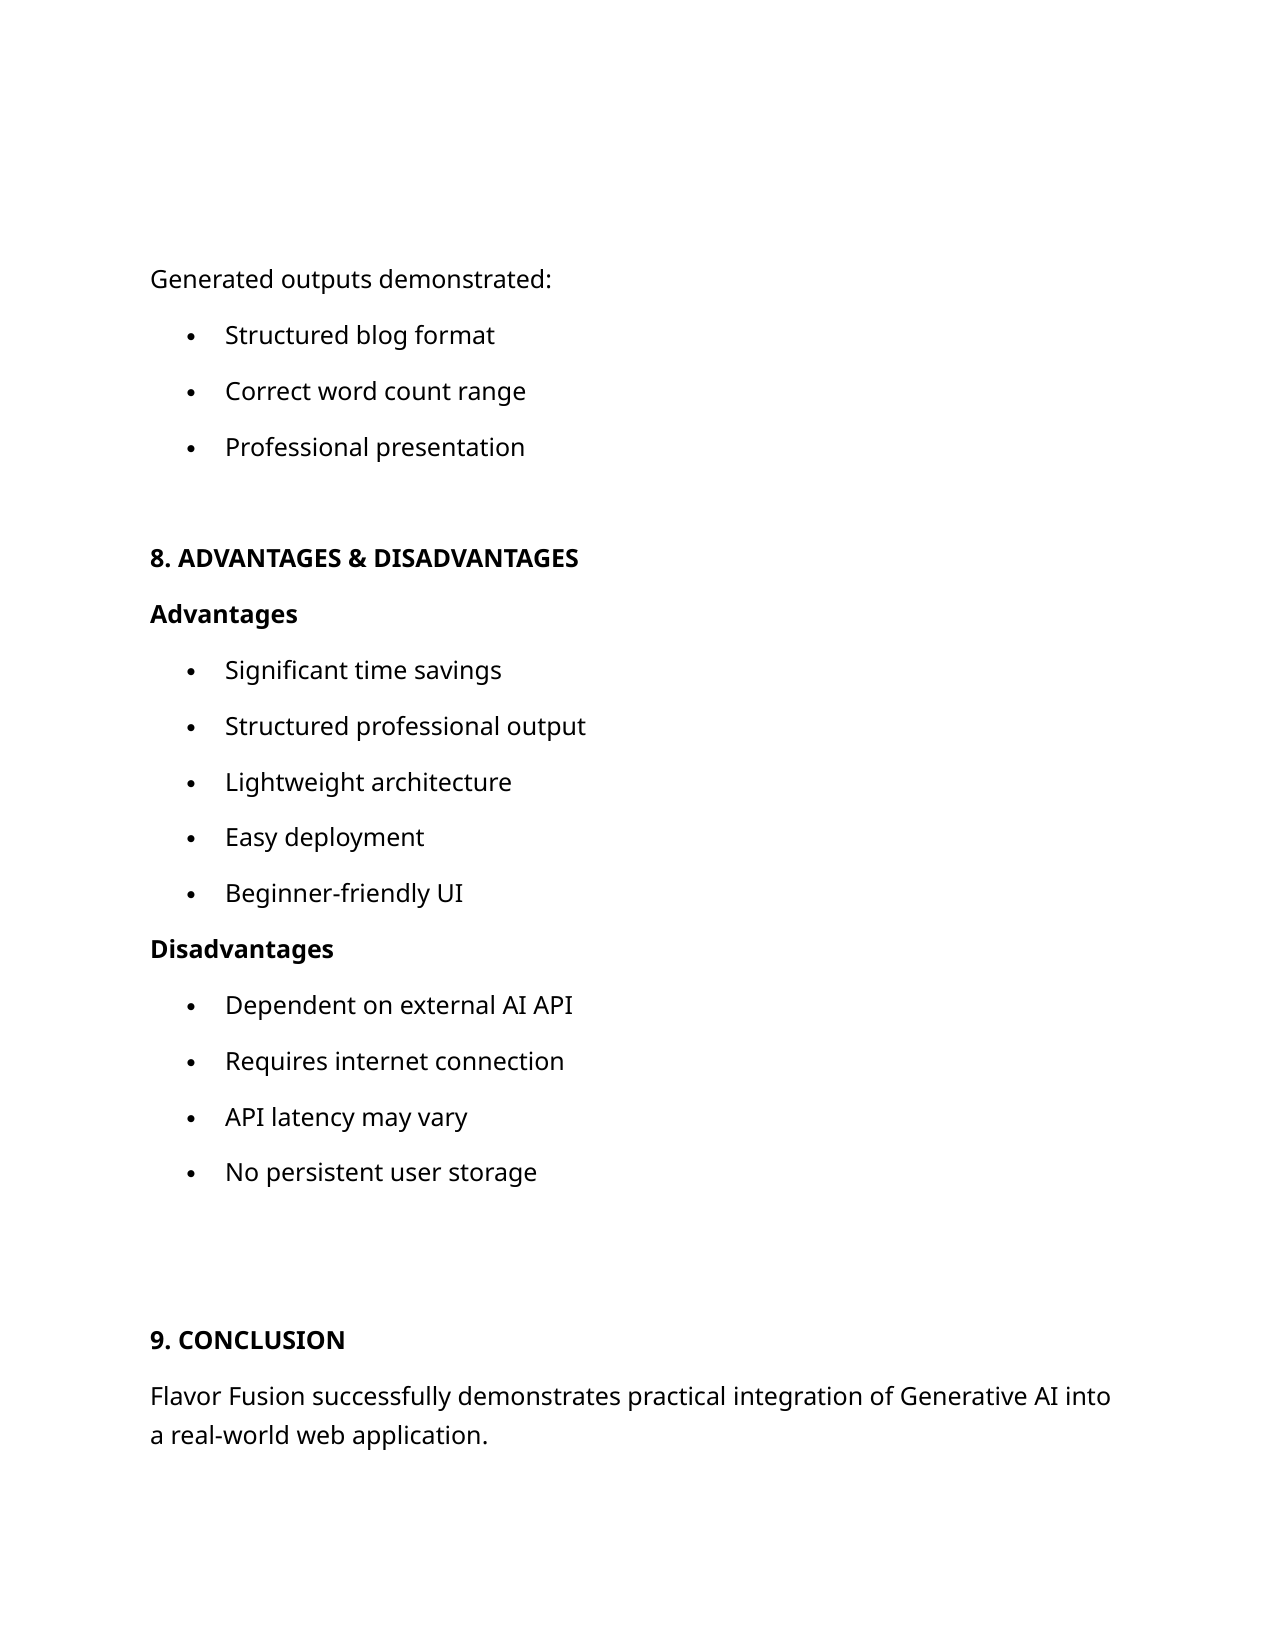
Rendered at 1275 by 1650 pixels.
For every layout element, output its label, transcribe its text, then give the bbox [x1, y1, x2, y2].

text Disadvantages [150, 932, 1125, 966]
list Lightweight architecture [187, 764, 1125, 798]
list Requires internet connection [187, 1043, 1125, 1077]
list Structured professional output [187, 708, 1125, 742]
list Professional presentation [187, 429, 1125, 463]
list No persistent user storage [187, 1155, 1125, 1189]
text Generated outputs demonstrated: [150, 262, 1125, 296]
list Correct word count range [187, 373, 1125, 407]
list Significant time savings [187, 652, 1125, 687]
list API latency may vary [187, 1099, 1125, 1133]
text Advantages [150, 597, 1125, 631]
list Beginner-friendly UI [187, 876, 1125, 910]
text 9. CONCLUSION [150, 1322, 1125, 1357]
list Dependent on external AI API [187, 987, 1125, 1022]
list Structured blog format [187, 317, 1125, 352]
text Flavor Fusion successfully demonstrates practical integration of Generative AI into a real-world web application. [150, 1378, 1125, 1452]
text 8. ADVANTAGES & DISADVANTAGES [150, 541, 1125, 575]
list Easy deployment [187, 820, 1125, 854]
